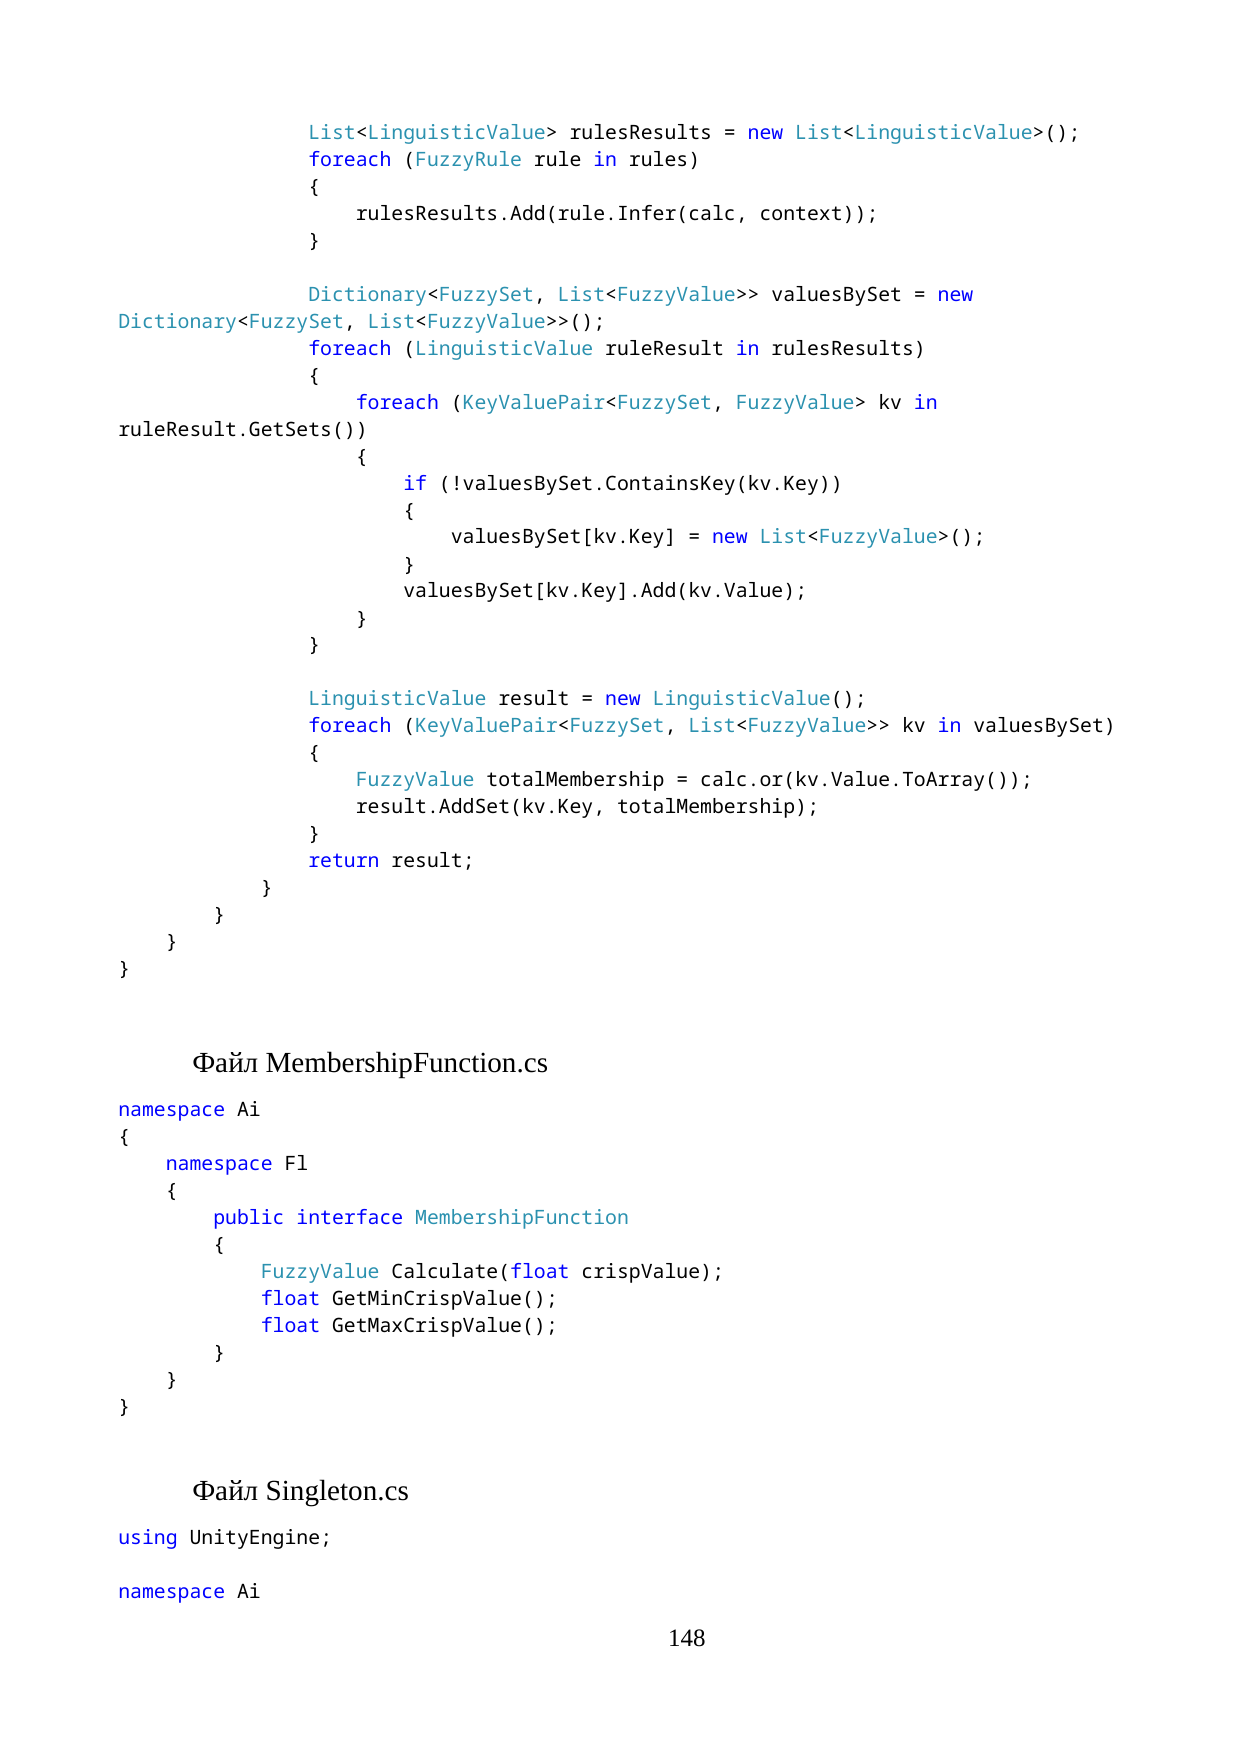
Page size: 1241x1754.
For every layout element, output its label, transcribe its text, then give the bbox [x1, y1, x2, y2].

text { [118, 1176, 1181, 1203]
text Файл MembershipFunction.cs [118, 1045, 1181, 1079]
text } [118, 901, 1181, 927]
text FuzzyValue Calculate(float crispValue); [118, 1257, 1181, 1284]
text } [118, 873, 1181, 901]
text using UnityEngine; [118, 1523, 1181, 1550]
text { [118, 172, 1181, 199]
text rulesResults.Add(rule.Infer(calc, context)); [118, 199, 1181, 226]
text } [118, 604, 1181, 631]
text { [118, 361, 1181, 388]
text } [118, 226, 1181, 253]
text } [118, 1365, 1181, 1392]
text } [118, 1338, 1181, 1365]
text { [118, 442, 1181, 469]
text Файл Singleton.cs [118, 1473, 1181, 1507]
text LinguisticValue result = new LinguisticValue(); [118, 685, 1181, 712]
text return result; [118, 847, 1181, 873]
text float GetMaxCrispValue(); [118, 1311, 1181, 1338]
text List<LinguisticValue> rulesResults = new List<LinguisticValue>(); [118, 118, 1181, 145]
text { [118, 1122, 1181, 1149]
text valuesBySet[kv.Key] = new List<FuzzyValue>(); [118, 523, 1181, 550]
text float GetMinCrispValue(); [118, 1284, 1181, 1311]
text foreach (FuzzyRule rule in rules) [118, 145, 1181, 172]
text { [118, 496, 1181, 523]
text FuzzyValue totalMembership = calc.or(kv.Value.ToArray()); [118, 766, 1181, 793]
text foreach (KeyValuePair<FuzzySet, FuzzyValue> kv in ruleResult.GetSets()) [118, 388, 1181, 442]
text result.AddSet(kv.Key, totalMembership); [118, 793, 1181, 819]
text namespace Fl [118, 1149, 1181, 1176]
text namespace Ai [118, 1096, 1181, 1122]
text public interface MembershipFunction [118, 1203, 1181, 1230]
text } [118, 550, 1181, 577]
text } [118, 1392, 1181, 1419]
text } [118, 819, 1181, 847]
text { [118, 1230, 1181, 1257]
text } [118, 954, 1181, 981]
text foreach (KeyValuePair<FuzzySet, List<FuzzyValue>> kv in valuesBySet) [118, 712, 1181, 739]
text } [118, 927, 1181, 954]
text foreach (LinguisticValue ruleResult in rulesResults) [118, 334, 1181, 361]
text { [118, 739, 1181, 766]
text valuesBySet[kv.Key].Add(kv.Value); [118, 577, 1181, 604]
text namespace Ai [118, 1577, 1181, 1604]
text Dictionary<FuzzySet, List<FuzzyValue>> valuesBySet = new Dictionary<FuzzySet, List<FuzzyValue>>(); [118, 280, 1181, 334]
text if (!valuesBySet.ContainsKey(kv.Key)) [118, 469, 1181, 496]
text } [118, 631, 1181, 658]
